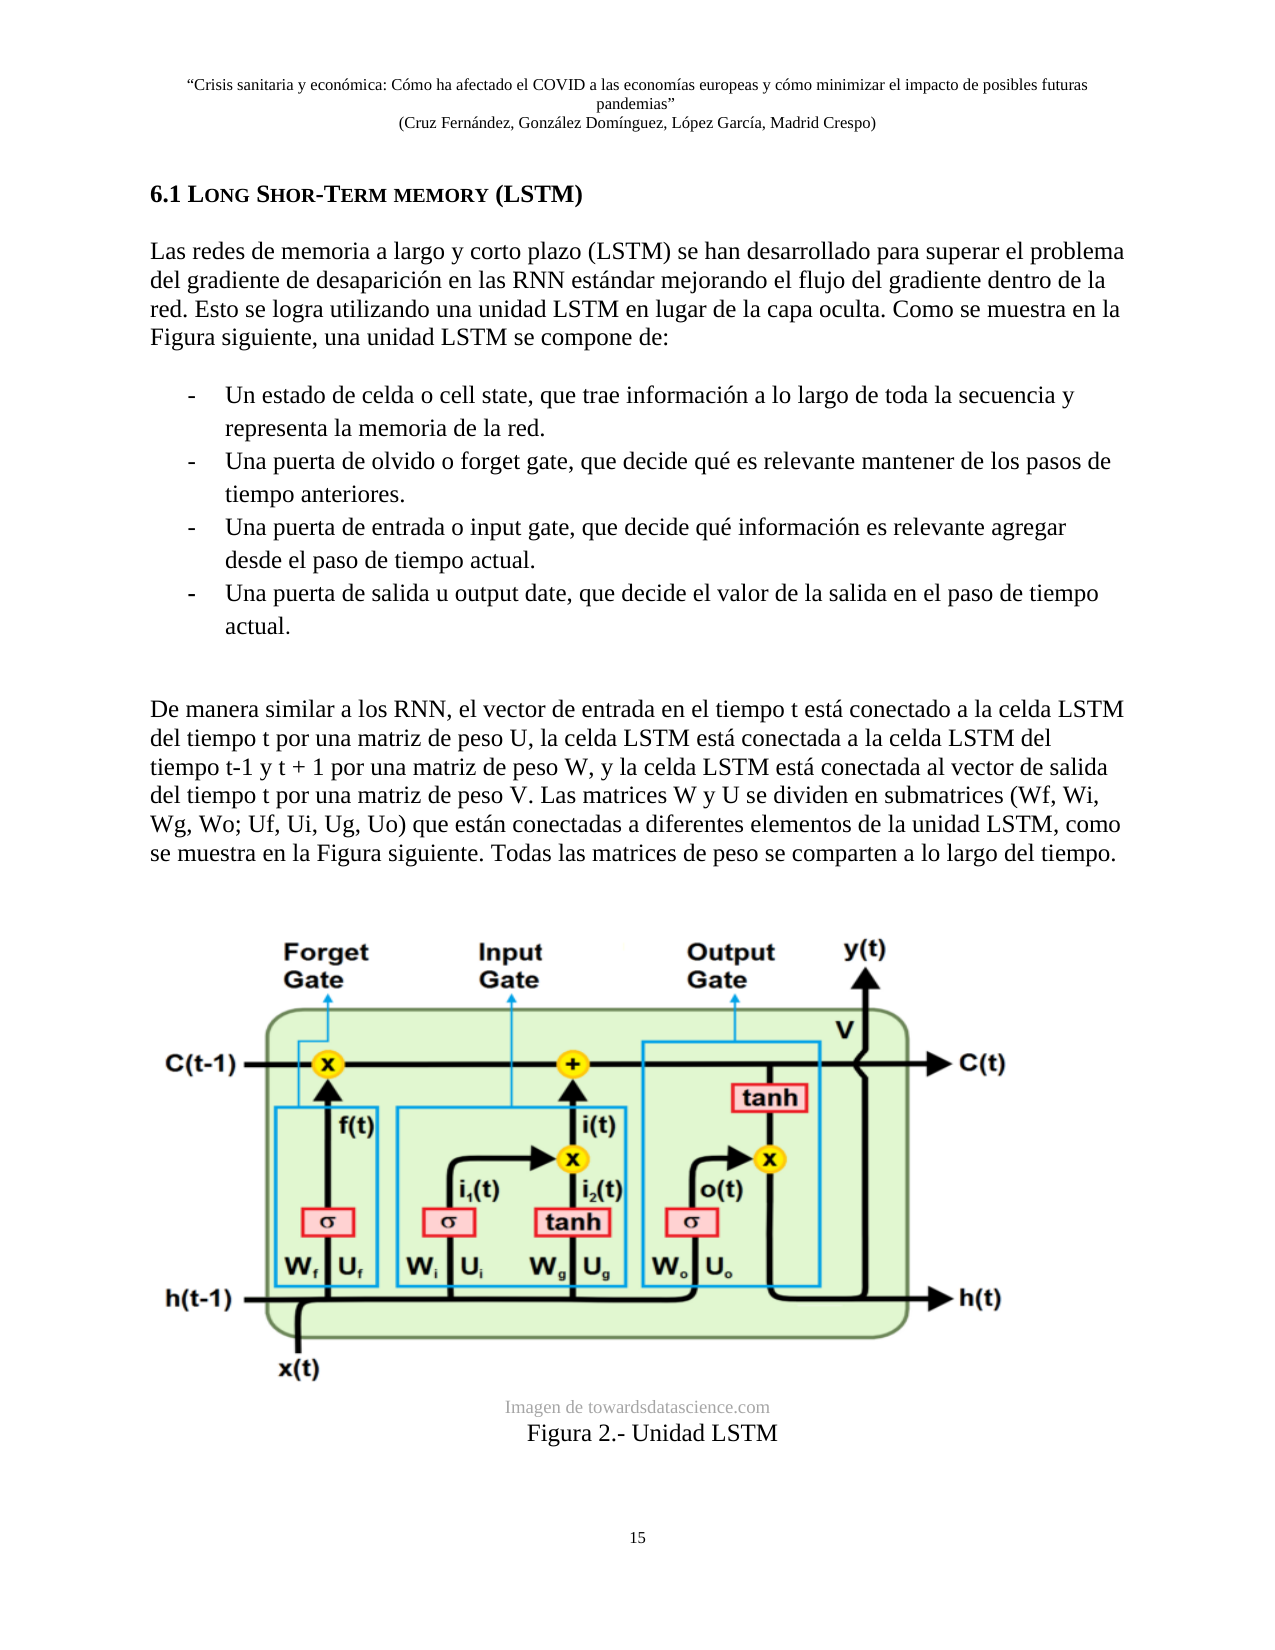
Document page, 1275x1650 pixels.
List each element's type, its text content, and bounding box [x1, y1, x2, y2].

list Una puerta de entrada o input gate, que decide qué información es relevante agregar desde el paso de tiempo actual. [187, 512, 1125, 574]
list Una puerta de olvido o forget gate, que decide qué es relevante mantener de los pasos de tiempo anteriores. [187, 446, 1125, 508]
text Las redes de memoria a largo y corto plazo (LSTM) se han desarrollado para superar el problema del gradiente de desaparición en las RNN estándar mejorando el flujo del gradiente dentro de la red. Esto se logra utilizando una unidad LSTM en lugar de la capa oculta. Como se muestra en la Figura siguiente, una unidad LSTM se compone de: [150, 236, 1125, 351]
text 6.1 Long Shor-Term memory (LSTM) [150, 179, 1125, 207]
list Un estado de celda o cell state, que trae información a lo largo de toda la secuencia y representa la memoria de la red. [187, 380, 1125, 442]
text Imagen de towardsdatascience.com [150, 1396, 1125, 1418]
picture [150, 924, 1083, 1397]
text De manera similar a los RNN, el vector de entrada en el tiempo t está conectado a la celda LSTM del tiempo t por una matriz de peso U, la celda LSTM está conectada a la celda LSTM del tiempo t-1 y t + 1 por una matriz de peso W, y la celda LSTM está conectada al vector de salida del tiempo t por una matriz de peso V. Las matrices W y U se dividen en submatrices (Wf, Wi, Wg, Wo; Uf, Ui, Ug, Uo) que están conectadas a diferentes elementos de la unidad LSTM, como se muestra en la Figura siguiente. Todas las matrices de peso se comparten a lo largo del tiempo. [150, 694, 1125, 867]
list Una puerta de salida u output date, que decide el valor de la salida en el paso de tiempo actual. [187, 578, 1125, 640]
text Figura 2.- Unidad LSTM [179, 1418, 1125, 1447]
